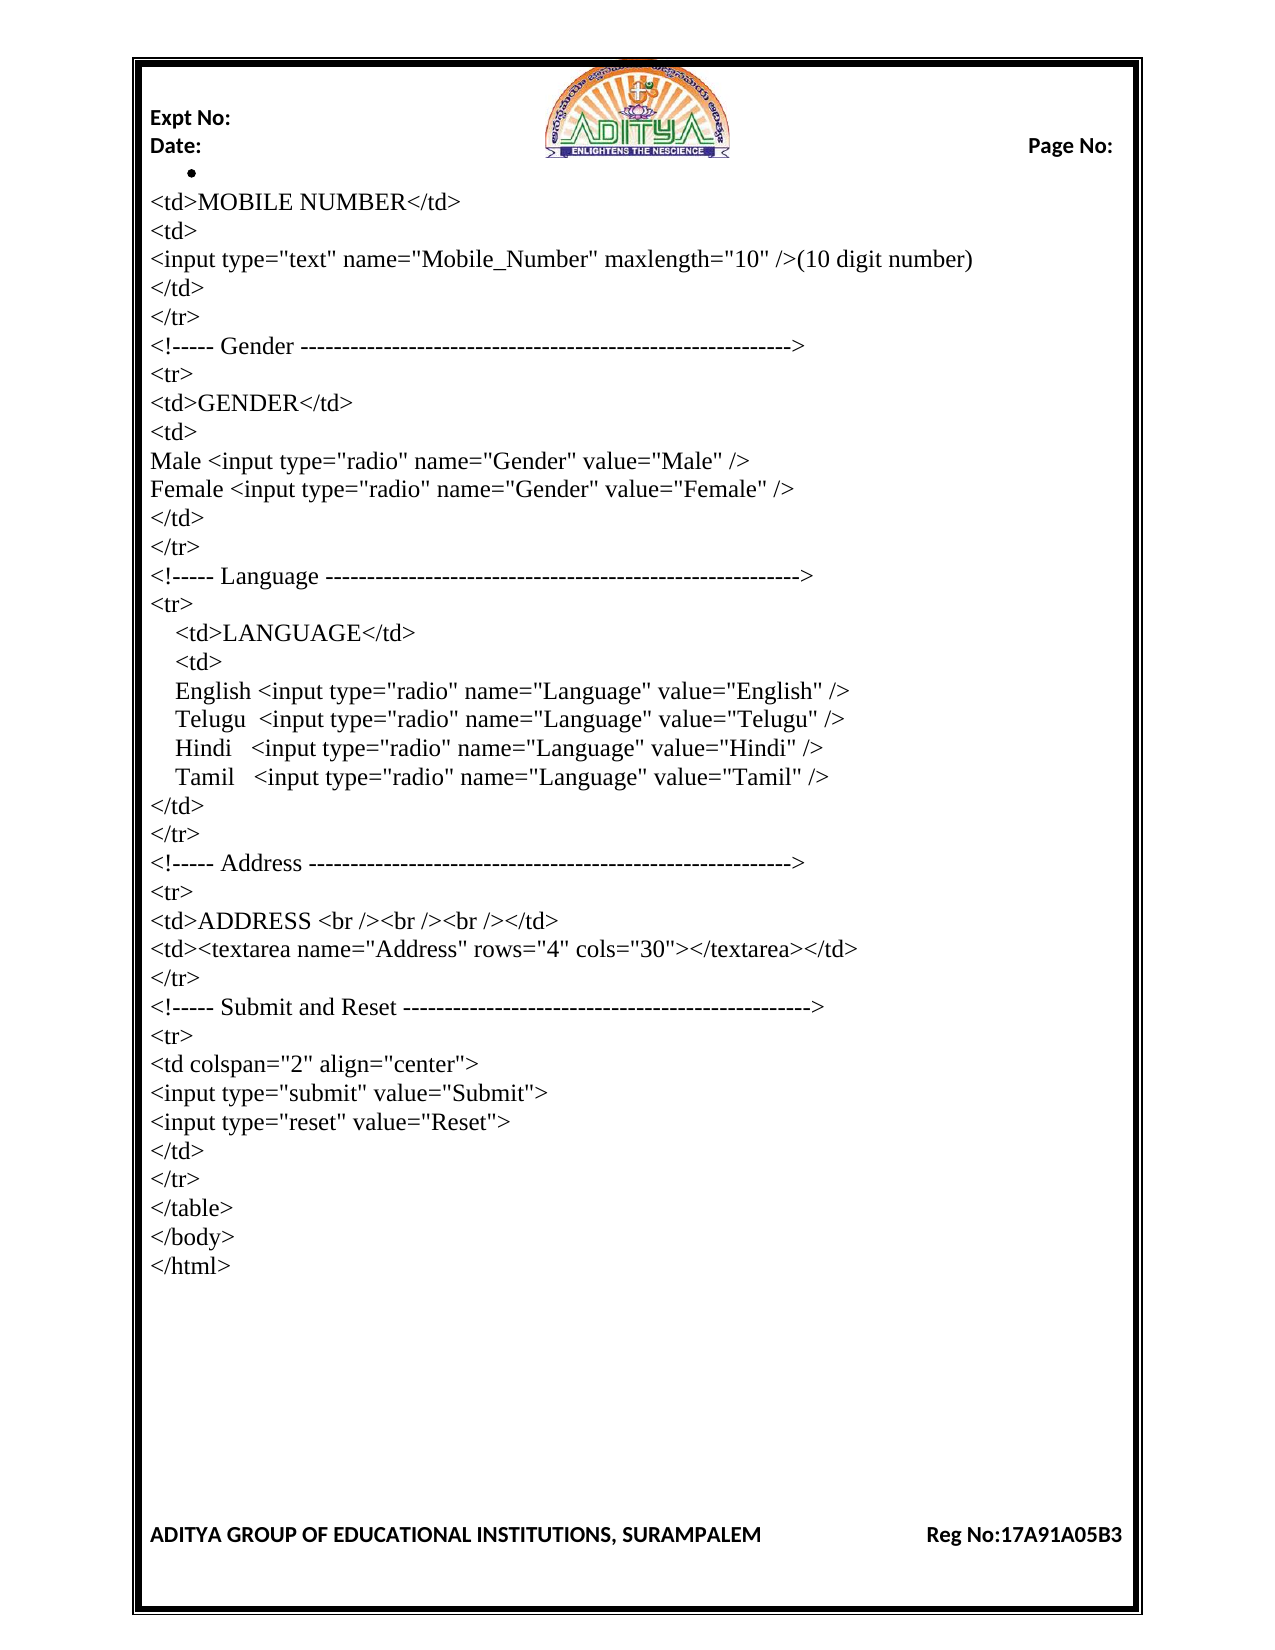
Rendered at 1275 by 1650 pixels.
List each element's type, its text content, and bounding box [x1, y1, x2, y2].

text <tr> [150, 877, 1050, 906]
text Tamil <input type="radio" name="Language" value="Tamil" /> [150, 762, 1050, 791]
text <td>GENDER</td> [150, 388, 1050, 417]
text English <input type="radio" name="Language" value="English" /> [150, 676, 1050, 704]
text Male <input type="radio" name="Gender" value="Male" /> [150, 446, 1050, 474]
text </td> [150, 273, 1050, 302]
text <tr> [150, 359, 1050, 388]
text </tr> [150, 302, 1050, 331]
text <input type="submit" value="Submit"> [150, 1078, 1050, 1107]
text <!----- Gender -----------------------------------------------------------> [150, 331, 1050, 359]
text <td>MOBILE NUMBER</td> [150, 187, 1050, 216]
text </tr> [150, 963, 1050, 992]
text <td> [150, 216, 1050, 244]
text <!----- Address ----------------------------------------------------------> [150, 848, 1050, 877]
text </td> [150, 1136, 1050, 1164]
text Female <input type="radio" name="Gender" value="Female" /> [150, 474, 1050, 503]
text <td>ADDRESS <br /><br /><br /></td> [150, 906, 1050, 934]
text <td colspan="2" align="center"> [150, 1049, 1050, 1078]
text </table> [150, 1193, 1050, 1222]
text <!----- Submit and Reset -------------------------------------------------> [150, 992, 1050, 1021]
text <td>LANGUAGE</td> [150, 618, 1050, 647]
text <tr> [150, 1021, 1050, 1049]
text <input type="reset" value="Reset"> [150, 1107, 1050, 1136]
text Telugu <input type="radio" name="Language" value="Telugu" /> [150, 704, 1050, 733]
text </tr> [150, 1164, 1050, 1193]
text <!----- Language ---------------------------------------------------------> [150, 561, 1050, 589]
text </tr> [150, 819, 1050, 848]
text <input type="text" name="Mobile_Number" maxlength="10" />(10 digit number) [150, 244, 1050, 273]
text </html> [150, 1251, 1050, 1279]
text </tr> [150, 532, 1050, 561]
text </body> [150, 1222, 1050, 1251]
text <tr> [150, 589, 1050, 618]
text Hindi <input type="radio" name="Language" value="Hindi" /> [150, 733, 1050, 762]
text <td><textarea name="Address" rows="4" cols="30"></textarea></td> [150, 934, 1050, 963]
text </td> [150, 791, 1050, 819]
text <td> [150, 417, 1050, 446]
picture [545, 67, 730, 158]
text <td> [150, 647, 1050, 676]
text </td> [150, 503, 1050, 532]
